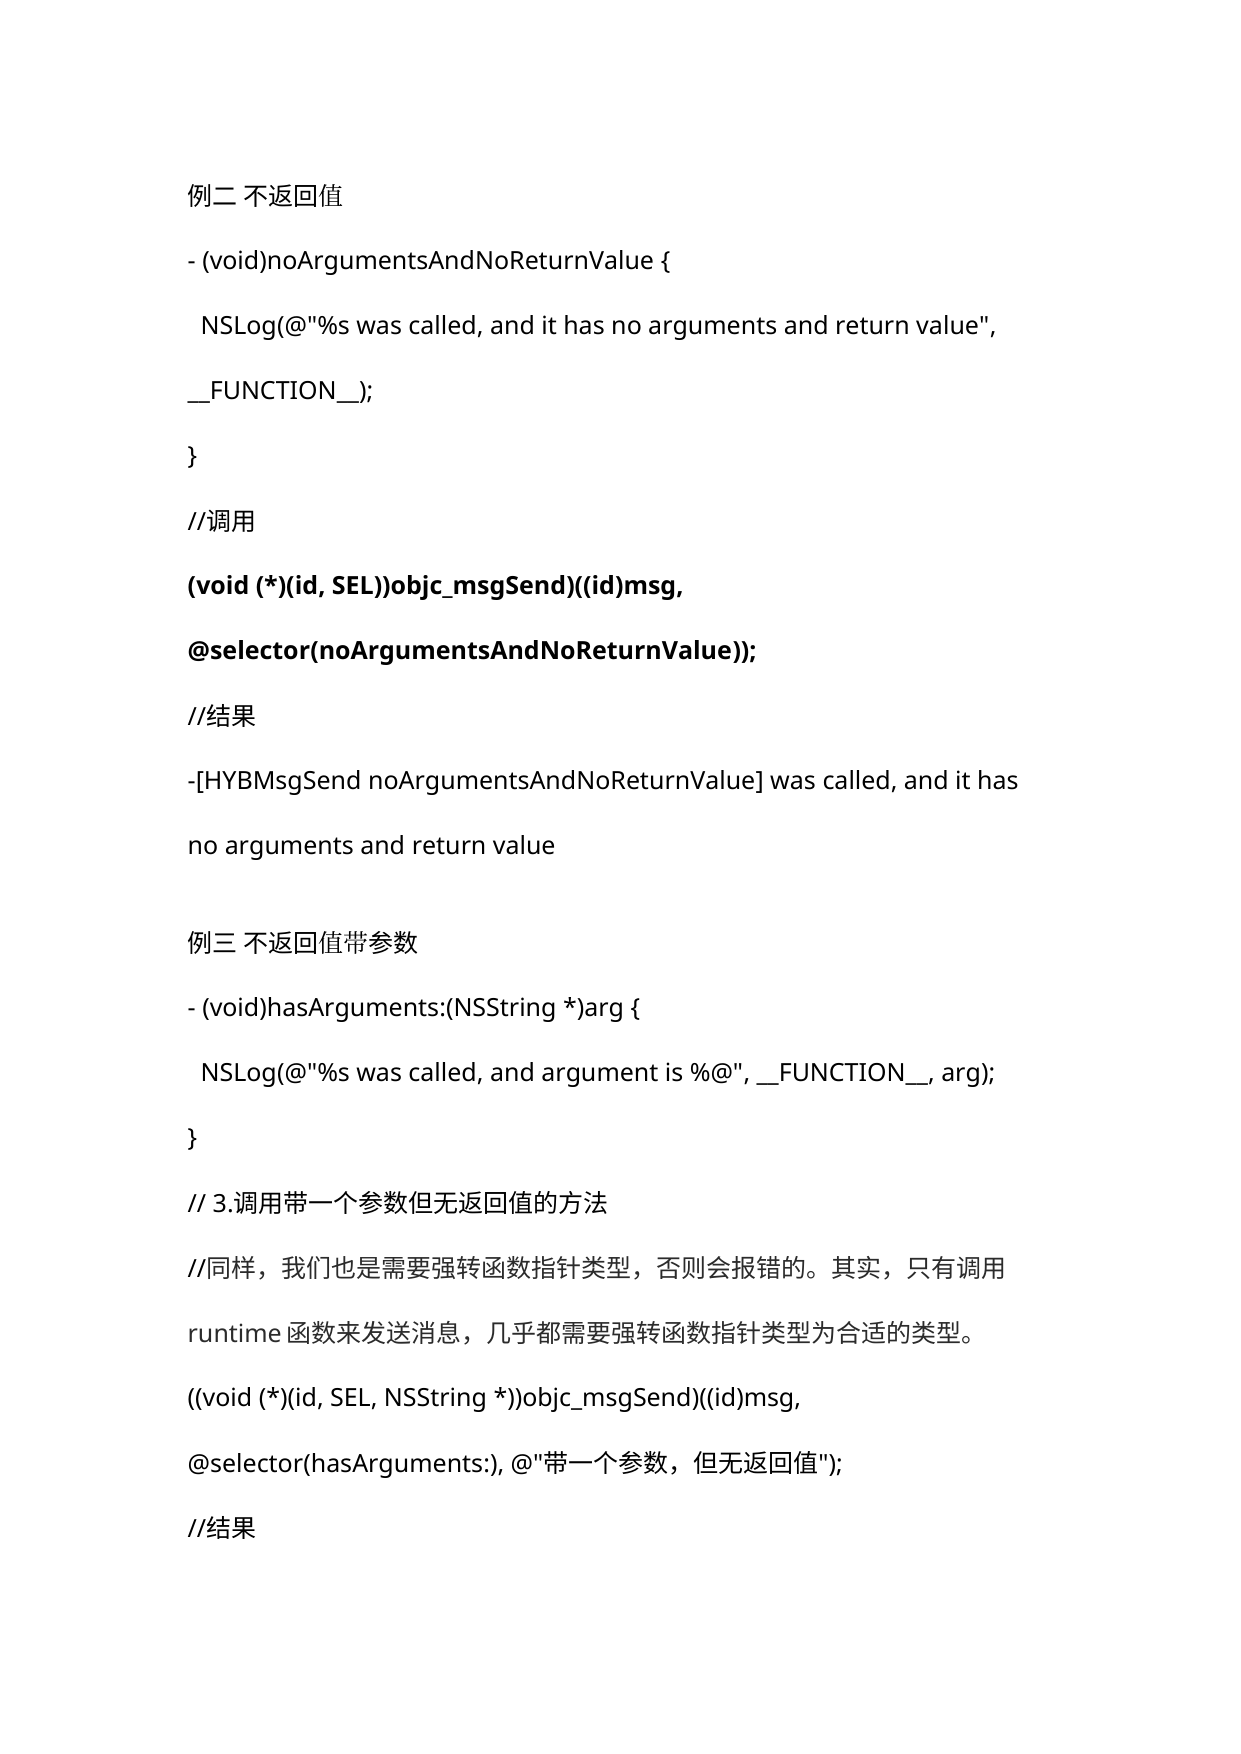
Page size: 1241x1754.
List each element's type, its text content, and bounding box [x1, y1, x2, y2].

text //同样，我们也是需要强转函数指针类型，否则会报错的。其实，只有调用runtime函数来发送消息，几乎都需要强转函数指针类型为合适的类型。 [187, 1234, 1053, 1364]
text NSLog(@"%s was called, and argument is %@", __FUNCTION__, arg); [187, 1039, 1053, 1104]
text NSLog(@"%s was called, and it has no arguments and return value", __FUNCTION__); [187, 292, 1053, 422]
text // 3.调用带一个参数但无返回值的方法 [187, 1169, 1053, 1234]
text //结果 [187, 1494, 1053, 1559]
text (void (*)(id, SEL))objc_msgSend)((id)msg, @selector(noArgumentsAndNoReturnValue)); [187, 552, 1053, 682]
text - (void)noArgumentsAndNoReturnValue { [187, 227, 1053, 292]
text -[HYBMsgSend noArgumentsAndNoReturnValue] was called, and it has no arguments and return value [187, 747, 1053, 877]
text //结果 [187, 682, 1053, 747]
text } [187, 422, 1053, 487]
text 例二 不返回值 [187, 162, 1053, 227]
text 例三 不返回值带参数 - (void)hasArguments:(NSString *)arg { [187, 909, 1053, 1039]
text ((void (*)(id, SEL, NSString *))objc_msgSend)((id)msg, @selector(hasArguments:), @"带一个参数，但无返回值"); [187, 1364, 1053, 1494]
text //调用 [187, 487, 1053, 552]
text } [187, 1104, 1053, 1169]
